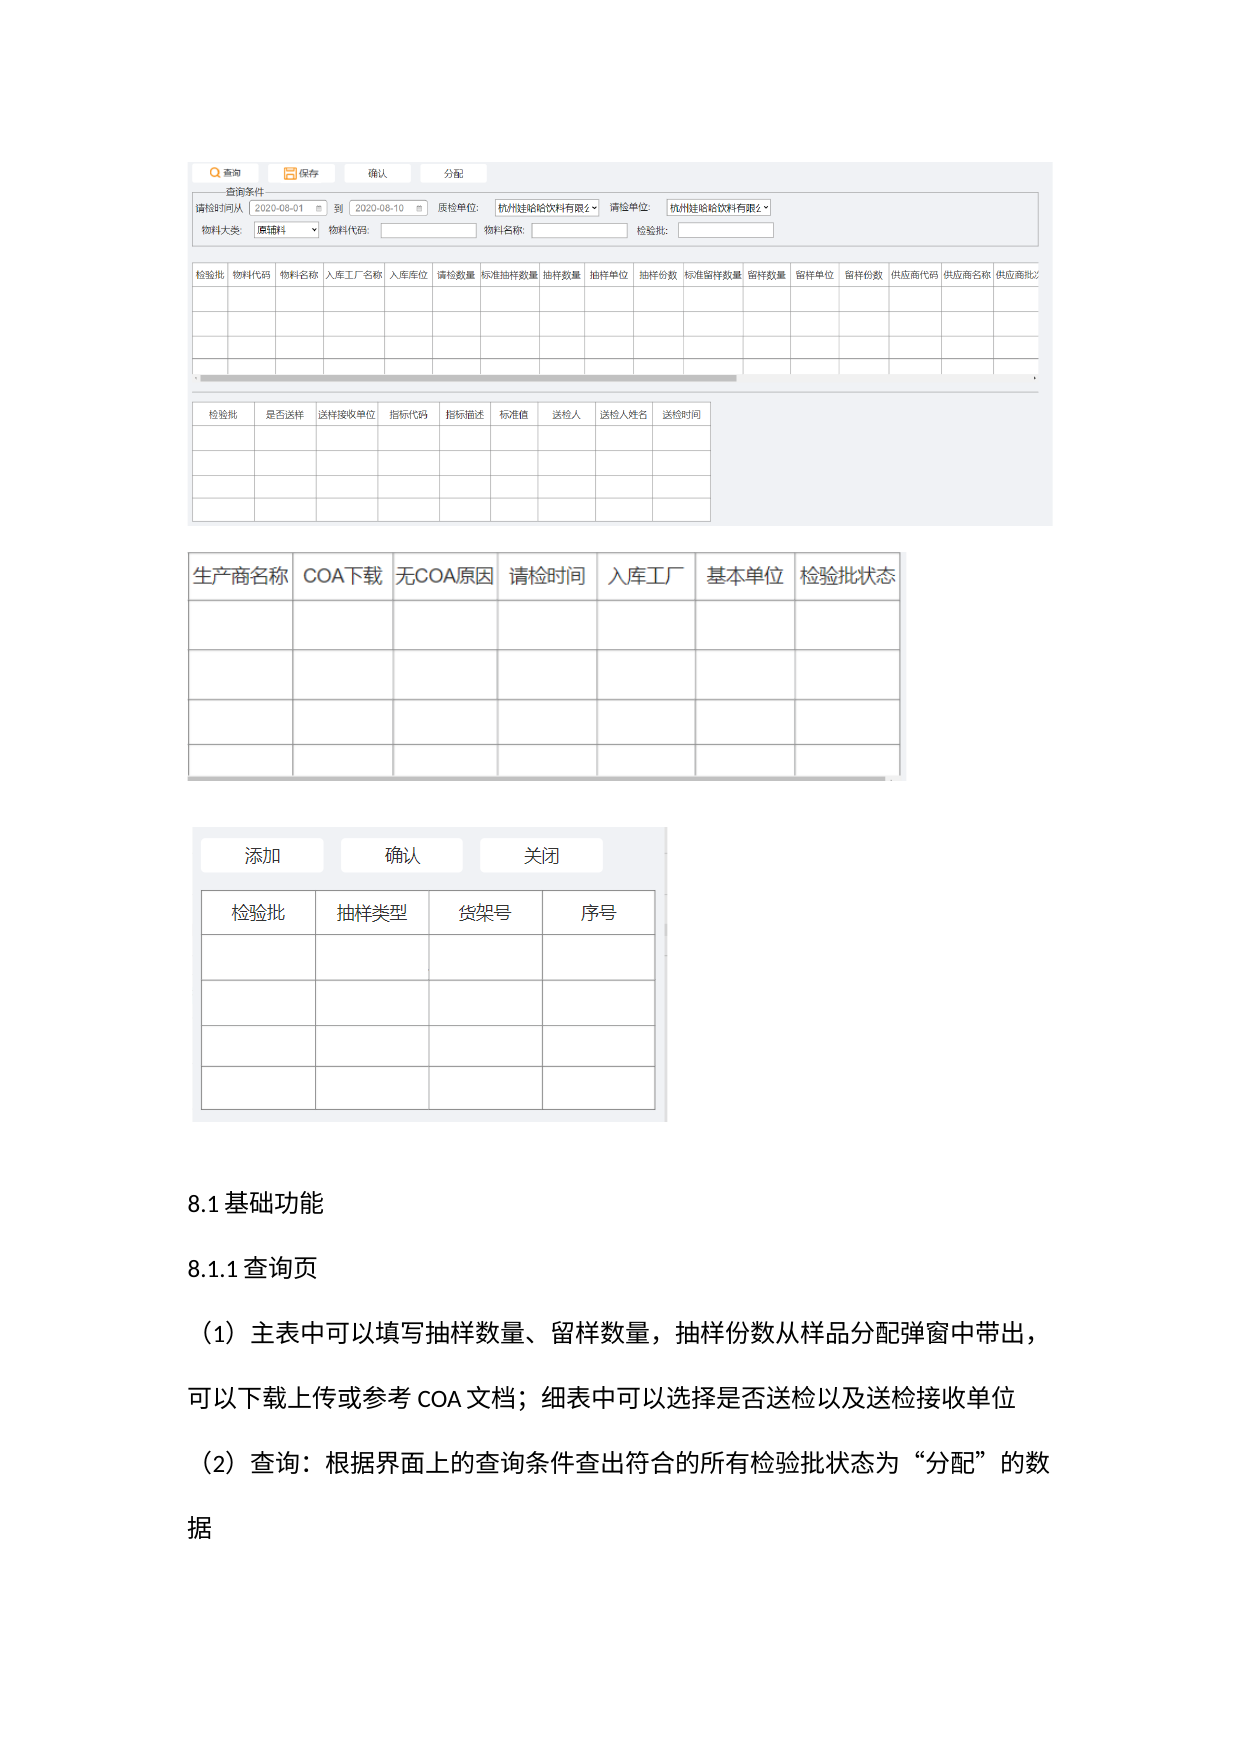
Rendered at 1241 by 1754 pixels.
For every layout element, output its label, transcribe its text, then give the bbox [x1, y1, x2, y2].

picture [187, 552, 907, 781]
picture [192, 827, 668, 1122]
text （1）主表中可以填写抽样数量、留样数量，抽样份数从样品分配弹窗中带出，可以下载上传或参考COA文档；细表中可以选择是否送检以及送检接收单位 [187, 1299, 1053, 1429]
text （2）查询：根据界面上的查询条件查出符合的所有检验批状态为“分配”的数据 [187, 1429, 1053, 1559]
text 8.1基础功能 [187, 1169, 1053, 1234]
text 8.1.1查询页 [187, 1234, 1053, 1299]
picture [187, 162, 1053, 526]
